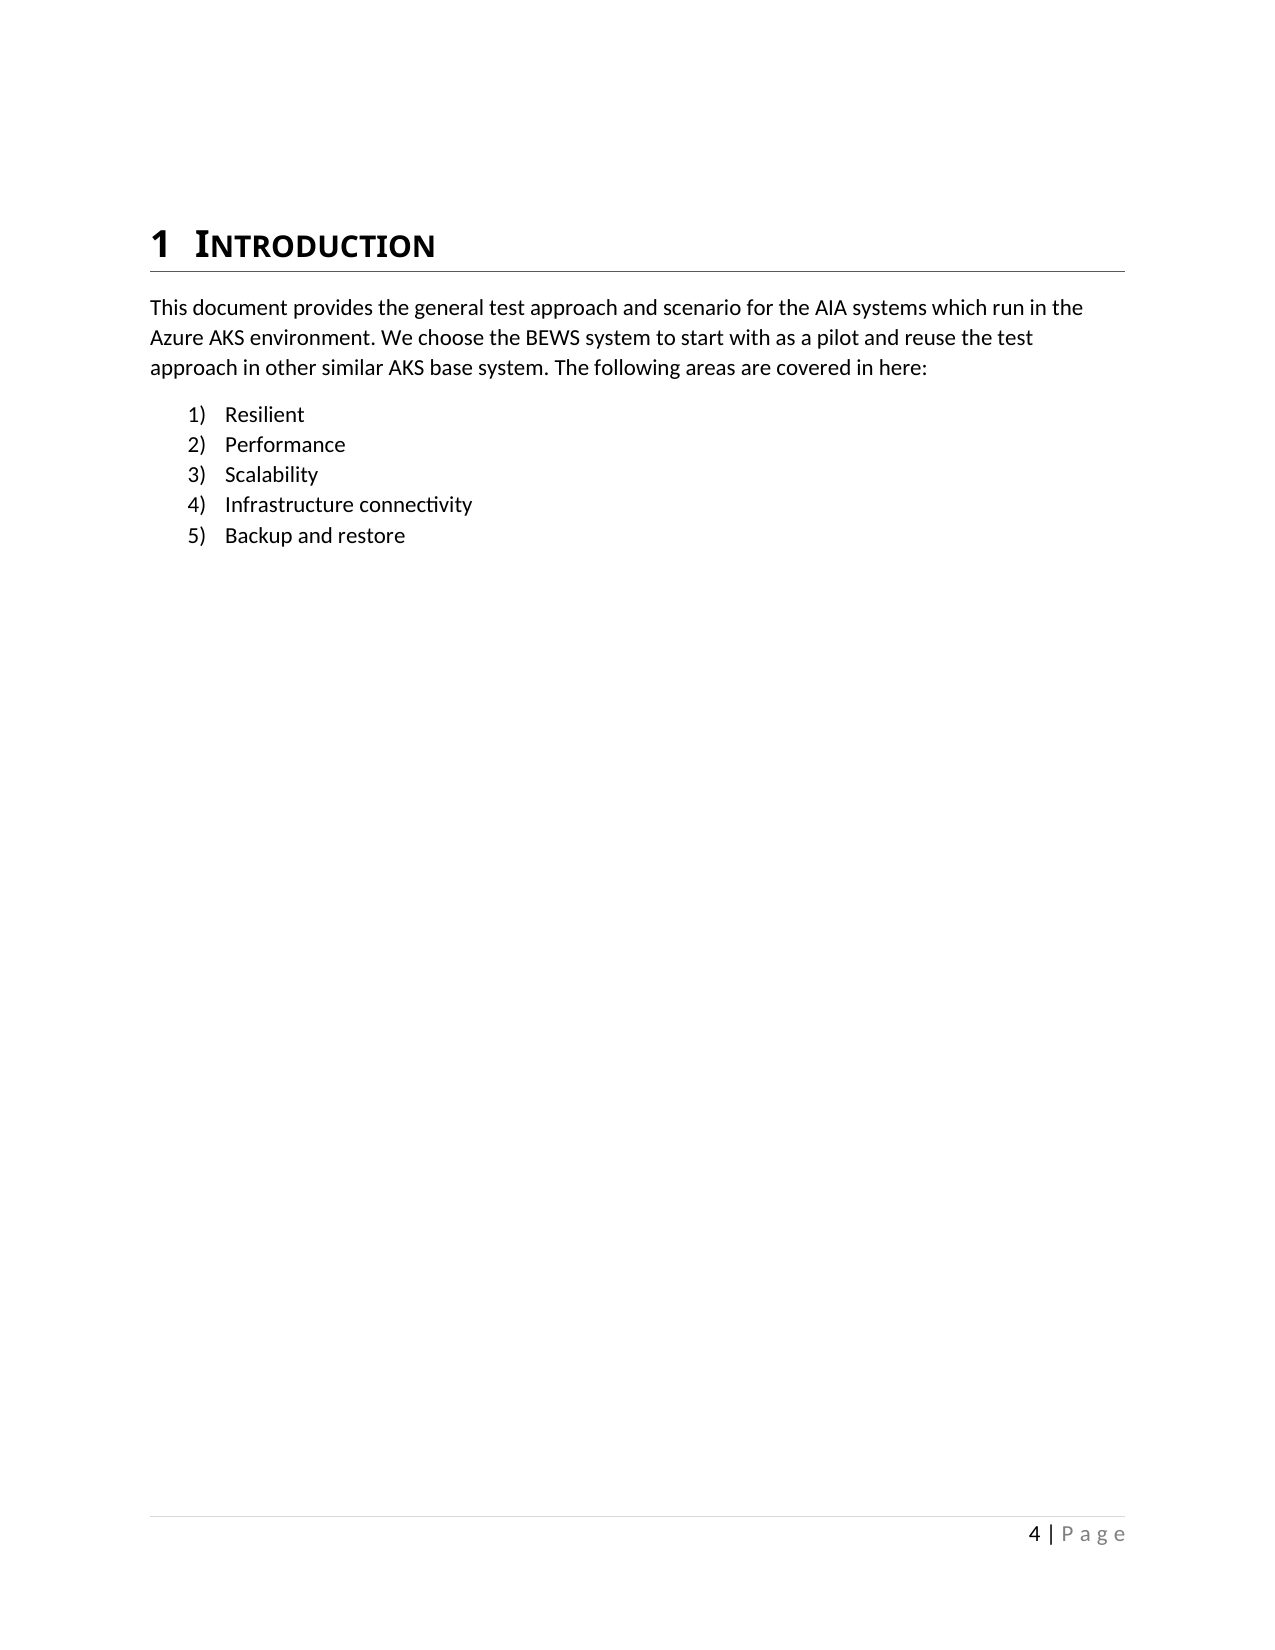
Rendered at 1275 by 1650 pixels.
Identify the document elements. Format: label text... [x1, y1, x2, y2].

text This document provides the general test approach and scenario for the AIA systems which run in the Azure AKS environment. We choose the BEWS system to start with as a pilot and reuse the test approach in other similar AKS base system. The following areas are covered in here: [150, 293, 1125, 381]
subtitle Introduction [150, 218, 1125, 271]
list Resilient [187, 400, 1125, 428]
list Performance [187, 430, 1125, 458]
list Infrastructure connectivity [187, 491, 1125, 518]
list Backup and restore [187, 521, 1125, 549]
list Scalability [187, 460, 1125, 488]
